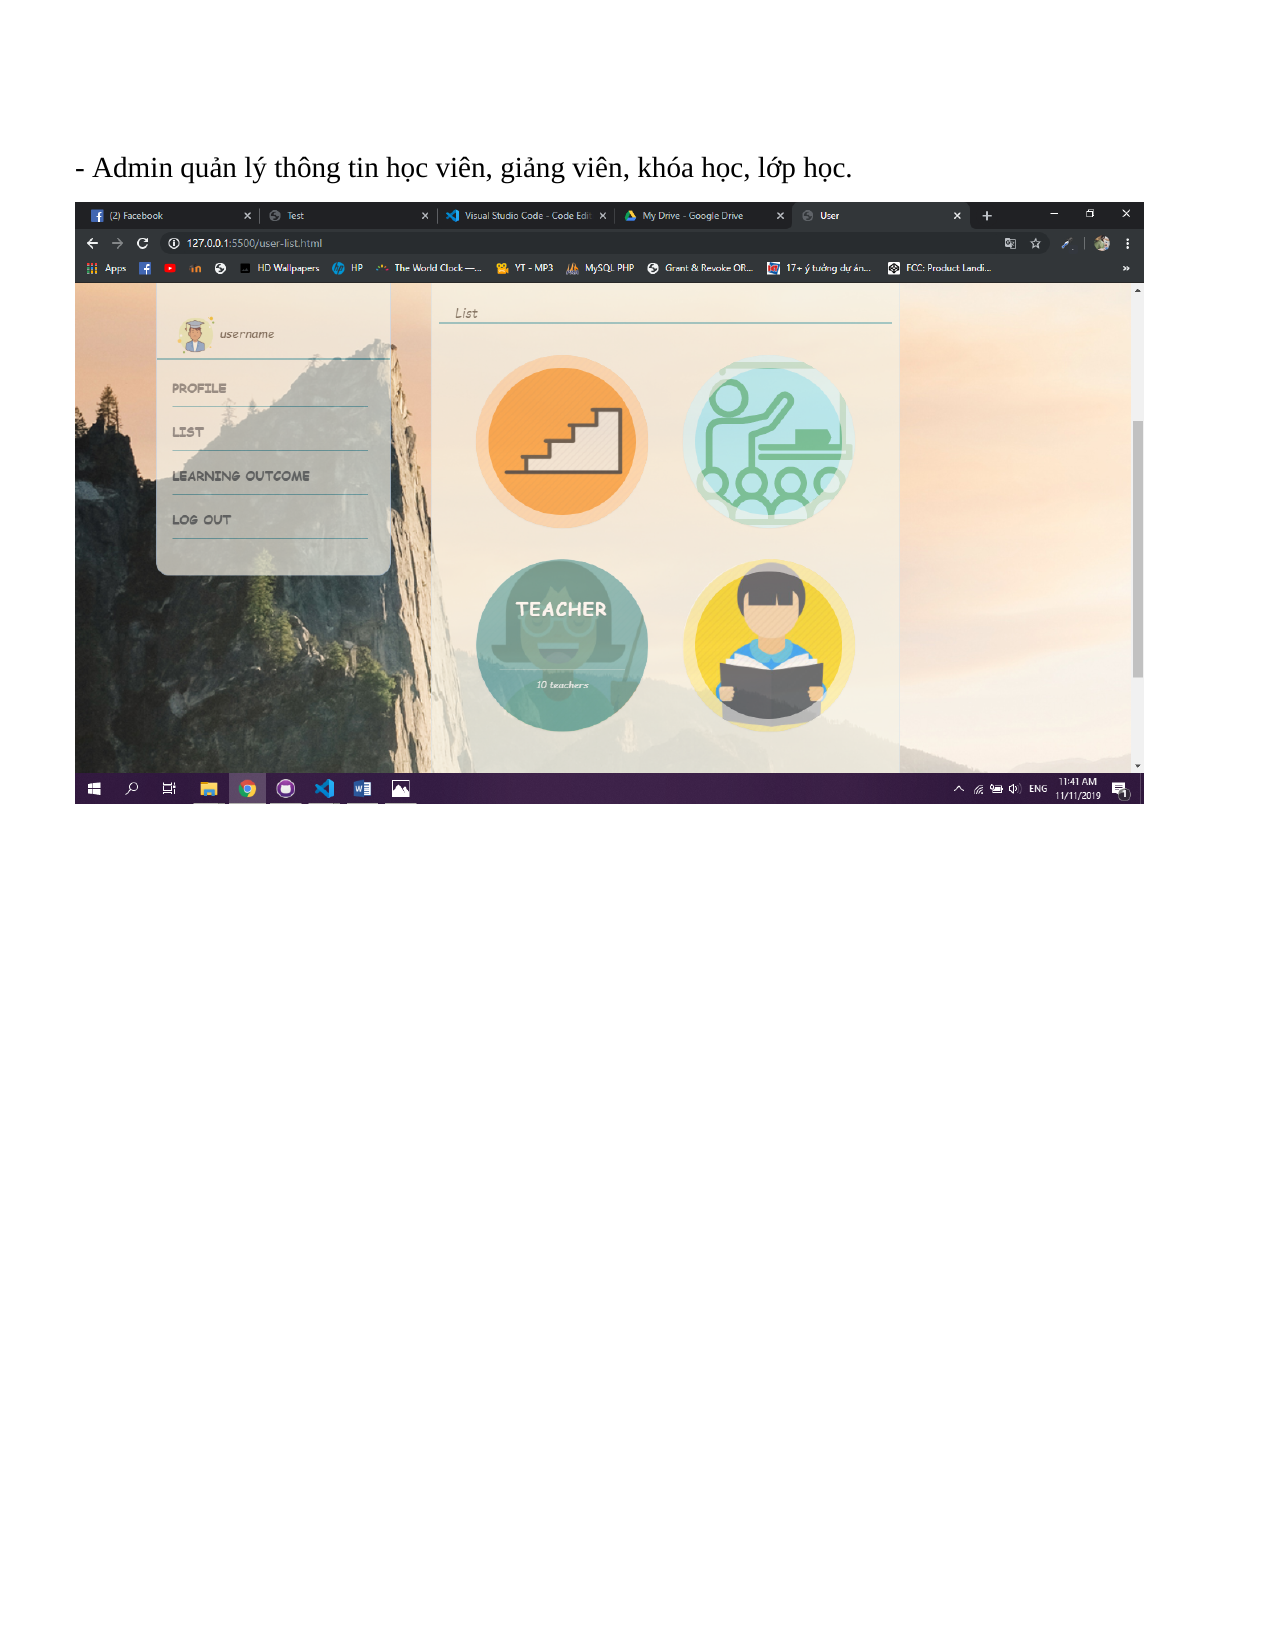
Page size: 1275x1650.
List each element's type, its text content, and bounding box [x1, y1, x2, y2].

text - Admin quản lý thông tin học viên, giảng viên, khóa học, lớp học. [75, 150, 1181, 183]
picture [75, 202, 1144, 804]
